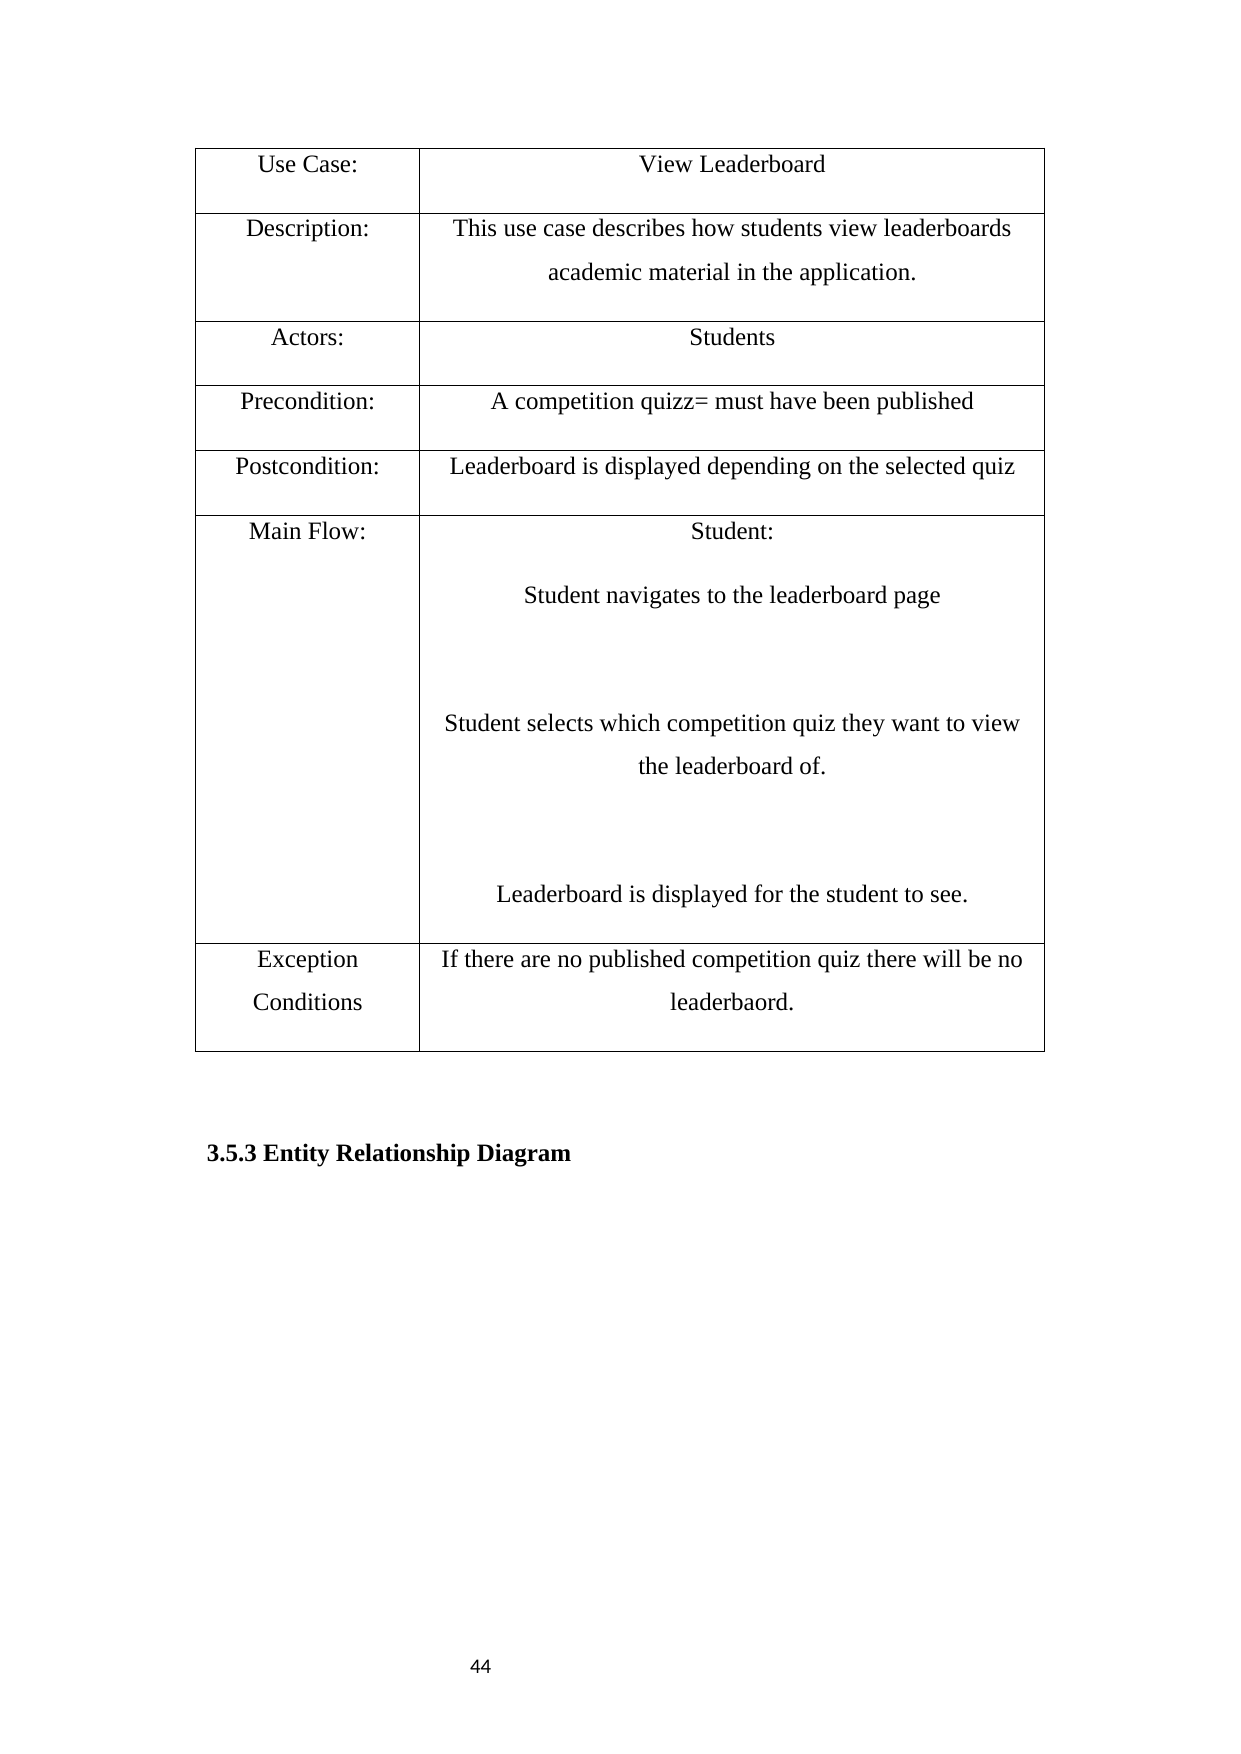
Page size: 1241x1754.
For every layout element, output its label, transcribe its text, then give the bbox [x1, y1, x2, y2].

table_cell Students [420, 322, 1044, 385]
text 3.5.3 Entity Relationship Diagram [207, 1138, 1033, 1167]
table_cell Leaderboard is displayed depending on the selected quiz [420, 451, 1044, 515]
table_cell Exception Conditions [196, 944, 419, 1051]
table_cell Postcondition: [196, 451, 419, 515]
table_cell If there are no published competition quiz there will be no leaderbaord. [420, 944, 1044, 1051]
table_cell Precondition: [196, 386, 419, 450]
table_header Use Case: [196, 149, 419, 212]
table_cell Actors: [196, 322, 419, 385]
table_cell A competition quizz= must have been published [420, 386, 1044, 450]
table_header View Leaderboard [420, 149, 1044, 212]
table_cell Main Flow: [196, 516, 419, 943]
table_cell Student: Student navigates to the leaderboard page Student selects which competition quiz they want to view the leaderboard of. Leaderboard is displayed for the student to see. [420, 516, 1044, 943]
table_cell Description: [196, 214, 419, 321]
table_cell This use case describes how students view leaderboards academic material in the application. [420, 214, 1044, 321]
